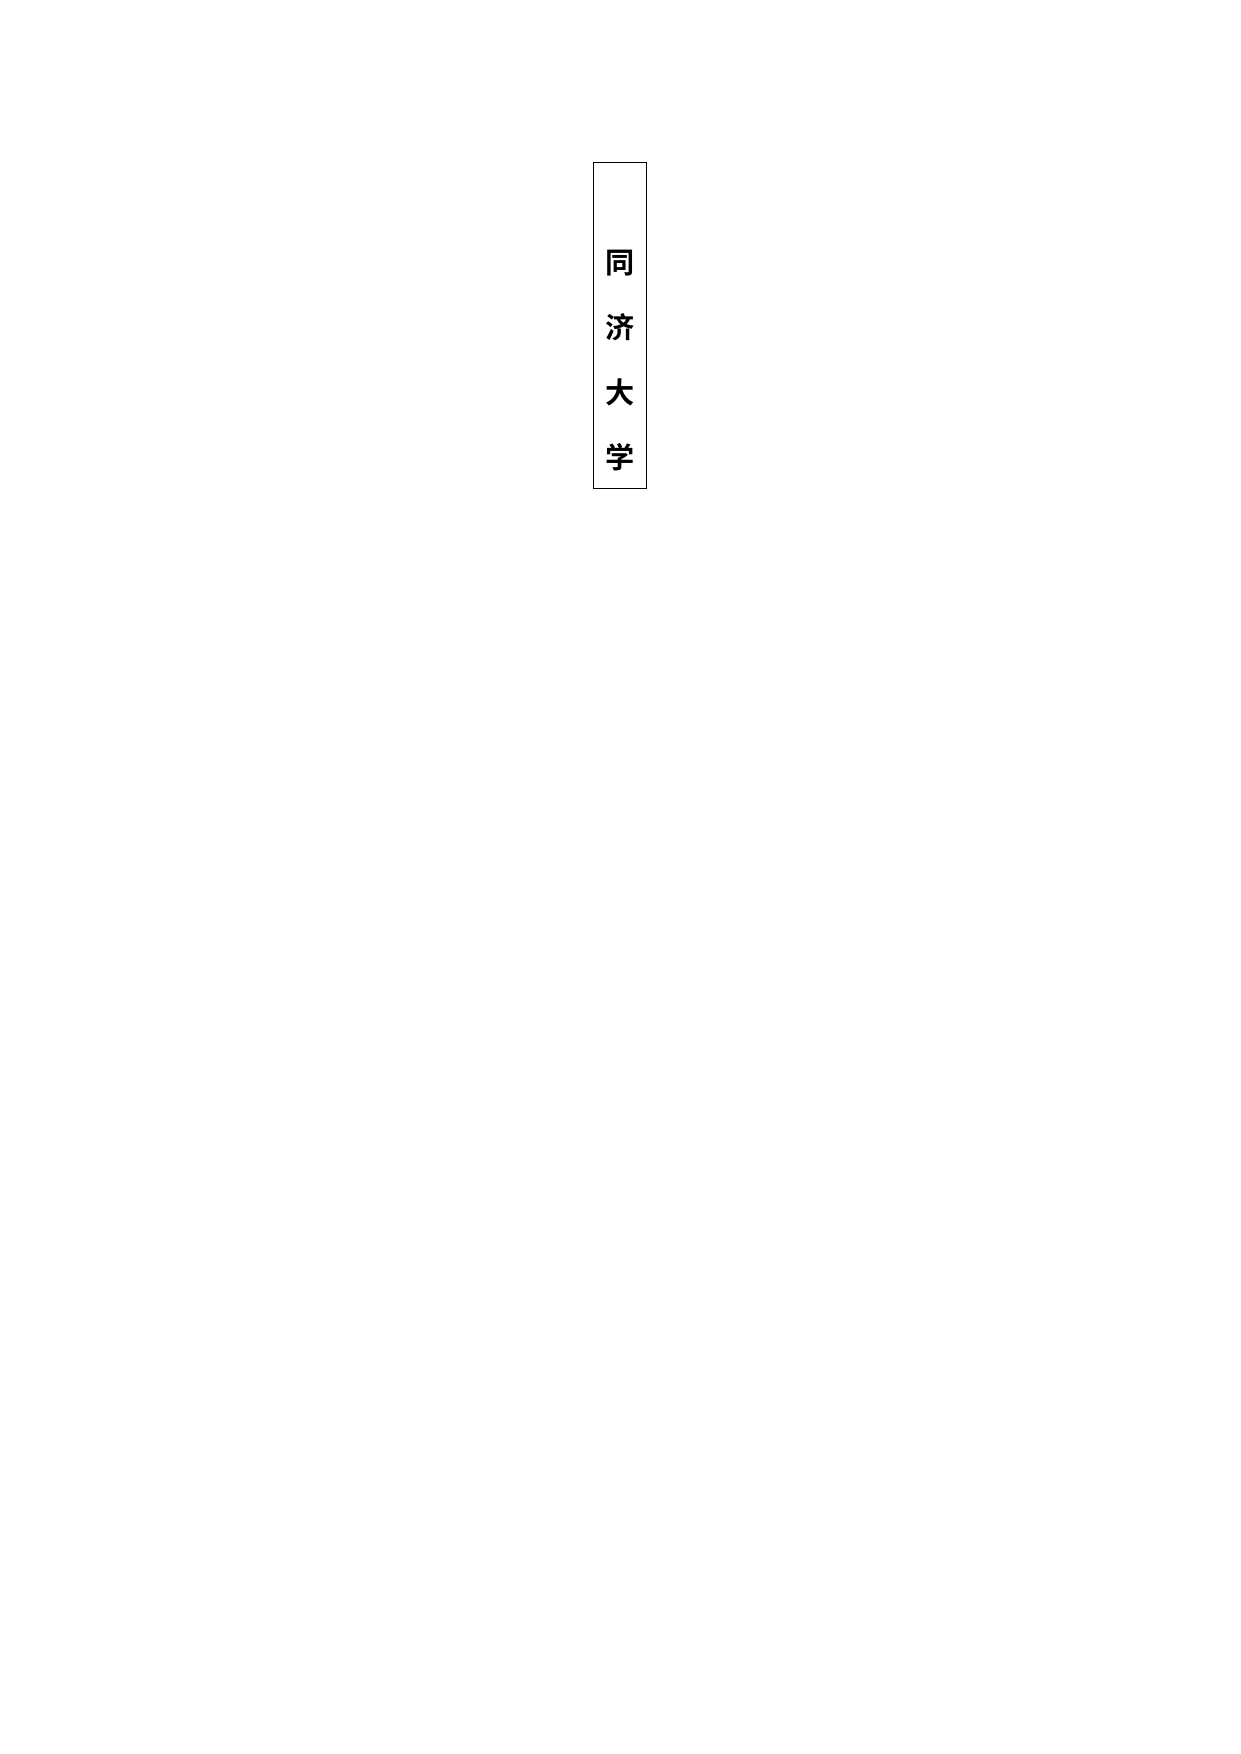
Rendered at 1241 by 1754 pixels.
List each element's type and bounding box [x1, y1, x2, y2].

table_header [594, 163, 646, 488]
